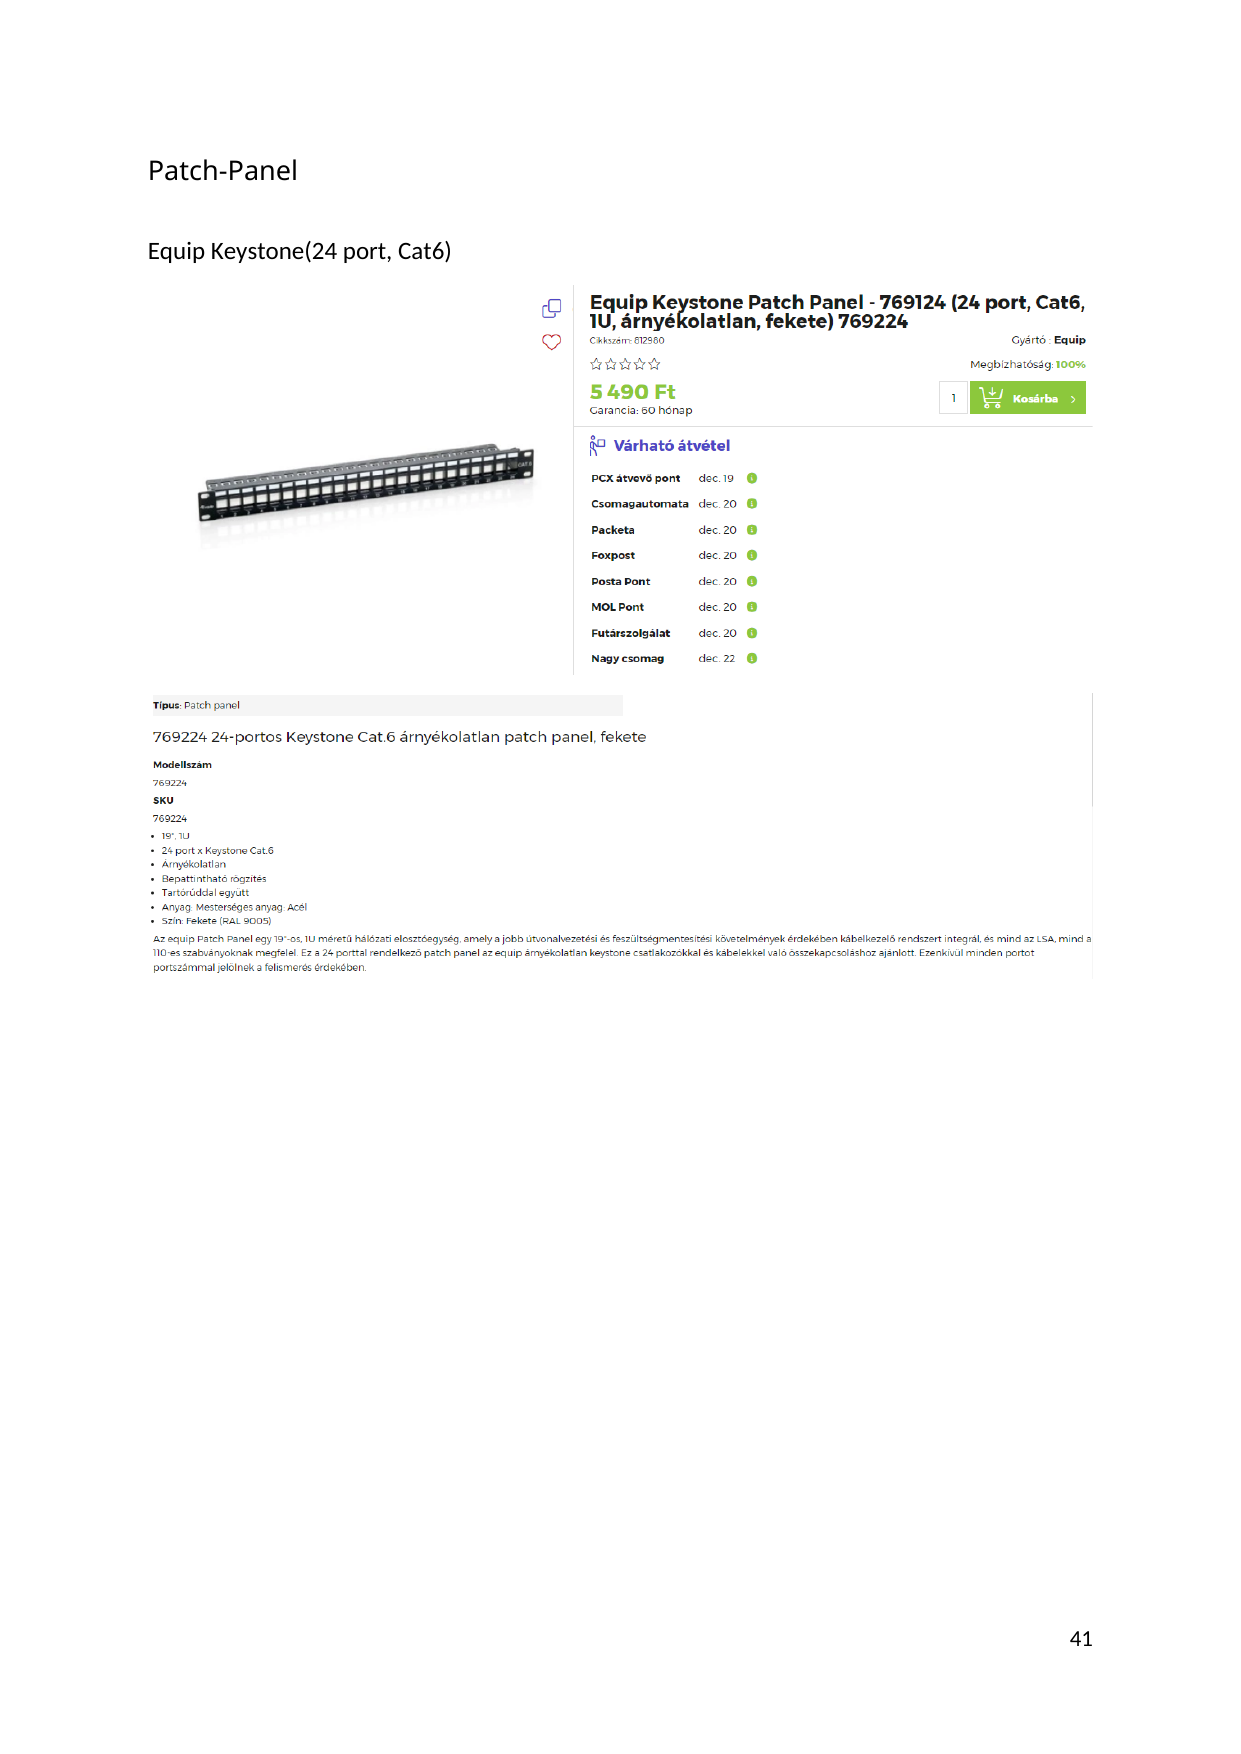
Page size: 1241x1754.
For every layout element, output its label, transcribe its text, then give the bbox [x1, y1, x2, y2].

picture [147, 693, 1093, 979]
picture [147, 285, 1093, 675]
subtitle Patch-Panel [148, 152, 1093, 189]
text Equip Keystone(24 port, Cat6) [148, 236, 1093, 266]
